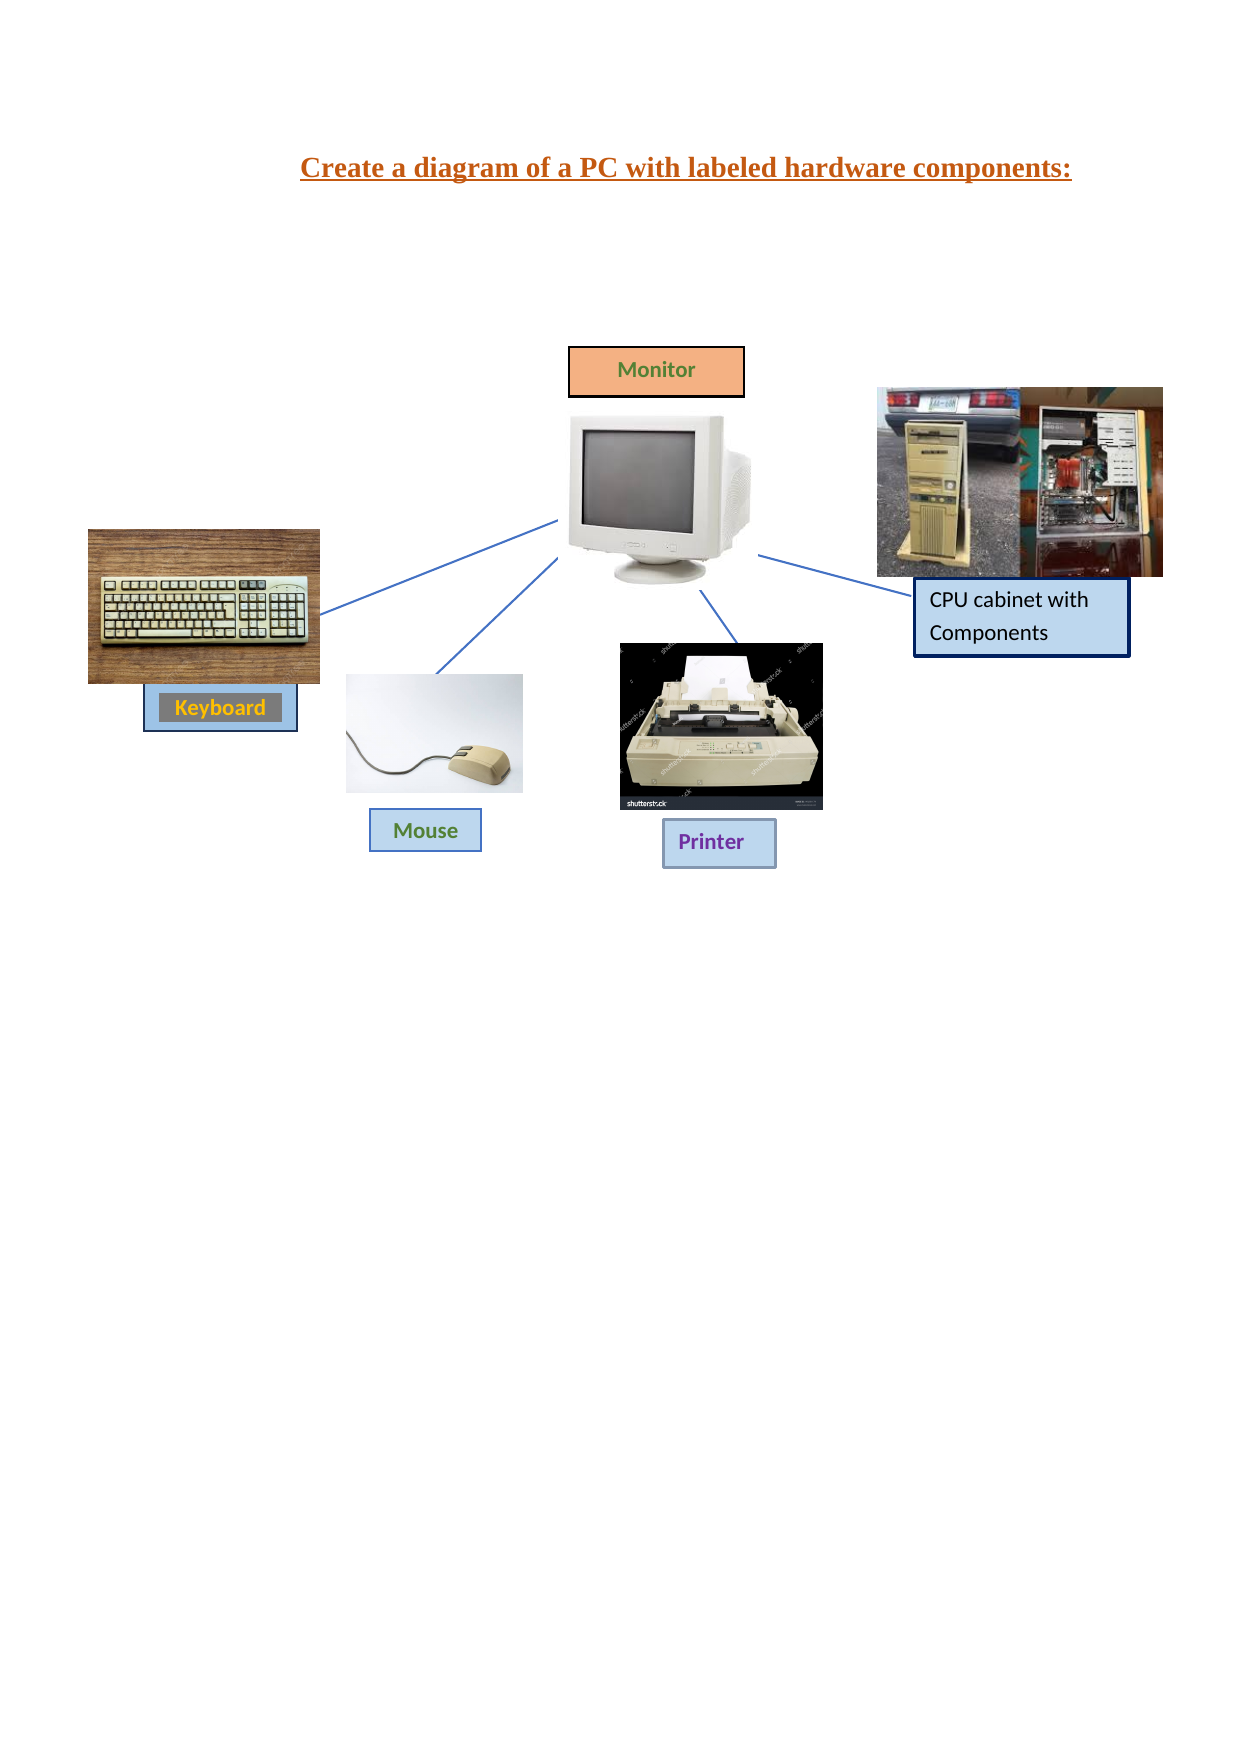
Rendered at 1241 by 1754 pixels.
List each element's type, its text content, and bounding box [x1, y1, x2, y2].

text Create a diagram of a PC with labeled hardware components: [150, 150, 1090, 183]
picture [558, 404, 758, 590]
picture [620, 643, 823, 810]
picture [877, 387, 1163, 577]
picture [88, 529, 320, 684]
picture [346, 674, 523, 793]
